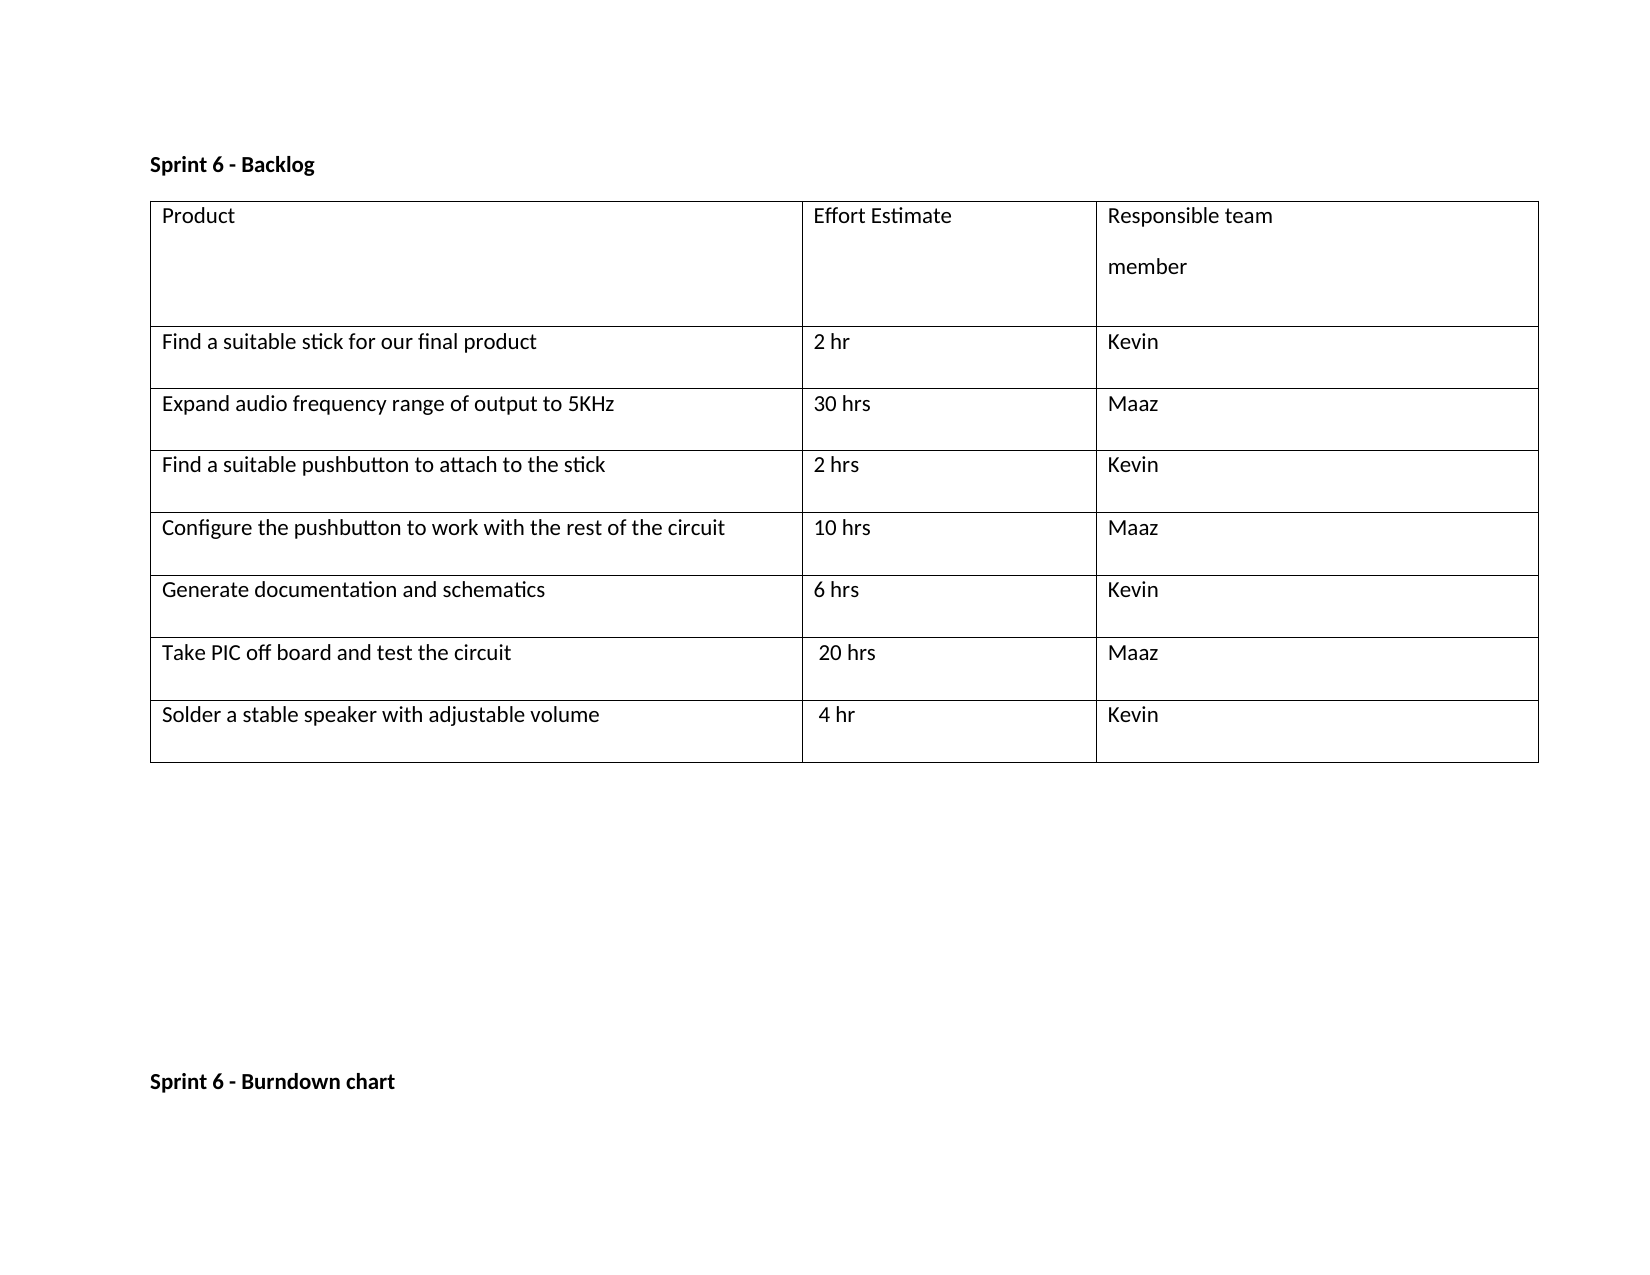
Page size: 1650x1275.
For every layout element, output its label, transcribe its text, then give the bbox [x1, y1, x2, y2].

table_cell Expand audio frequency range of output to 5KHz [151, 389, 802, 449]
table_cell Maaz [1097, 389, 1538, 449]
text Sprint 6 - Backlog [150, 150, 1500, 178]
table_cell Maaz [1097, 513, 1538, 574]
table_cell 2 hr [803, 327, 1096, 388]
table_cell Kevin [1097, 701, 1538, 762]
table_cell 10 hrs [803, 513, 1096, 574]
table_cell Find a suitable stick for our final product [151, 327, 802, 388]
table_cell 2 hrs [803, 451, 1096, 512]
table_header Responsible team member [1097, 202, 1538, 326]
table_header Effort Estimate [803, 202, 1096, 326]
table_cell Kevin [1097, 576, 1538, 637]
table_cell Maaz [1097, 638, 1538, 699]
table_cell 4 hr [803, 701, 1096, 762]
table_header Product [151, 202, 802, 326]
text Sprint 6 - Burndown chart [150, 1067, 1500, 1095]
table_cell 20 hrs [803, 638, 1096, 699]
table_cell 6 hrs [803, 576, 1096, 637]
table_cell 30 hrs [803, 389, 1096, 449]
table_cell Take PIC off board and test the circuit [151, 638, 802, 699]
table_cell Kevin [1097, 451, 1538, 512]
table_cell Solder a stable speaker with adjustable volume [151, 701, 802, 762]
table_cell Kevin [1097, 327, 1538, 388]
table_cell Configure the pushbutton to work with the rest of the circuit [151, 513, 802, 574]
table_cell Find a suitable pushbutton to attach to the stick [151, 451, 802, 512]
table_cell Generate documentation and schematics [151, 576, 802, 637]
